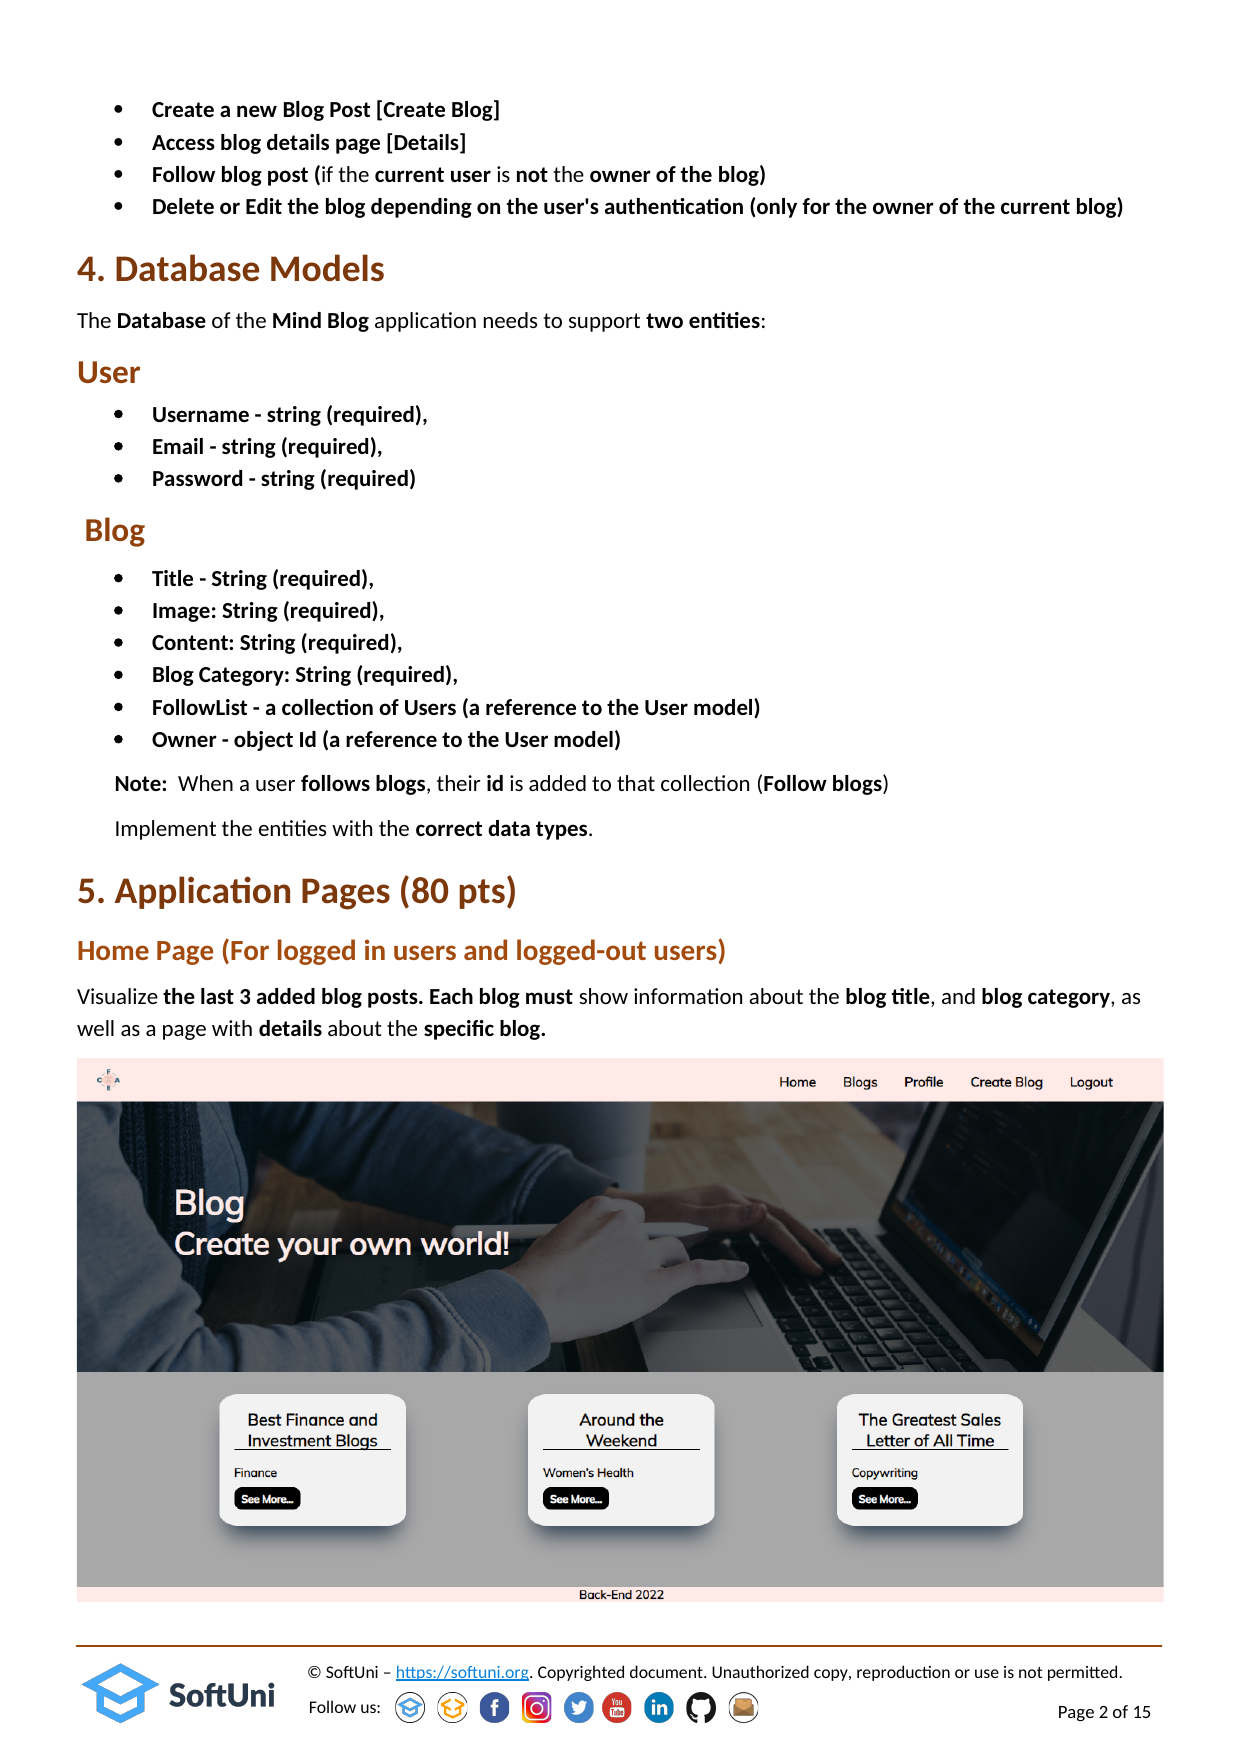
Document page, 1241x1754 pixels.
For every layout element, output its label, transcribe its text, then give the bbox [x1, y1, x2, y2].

picture [479, 1692, 510, 1723]
list Image: String (required), [114, 596, 1163, 624]
picture [686, 1692, 716, 1723]
picture [437, 1692, 468, 1723]
subtitle Home Page (For logged in users and logged-out users) [77, 932, 1163, 968]
picture [76, 1058, 1164, 1602]
list FollowList - a collection of Users (a reference to the User model) [114, 693, 1163, 721]
picture [522, 1692, 552, 1723]
subtitle User [77, 351, 1163, 391]
subtitle Application Pages (80 pts) [77, 867, 1163, 913]
subtitle Database Models [77, 245, 1163, 291]
picture [602, 1692, 632, 1723]
list Username - string (required), [114, 400, 1163, 428]
list Access blog details page [Details] [114, 128, 1163, 156]
list Create а new Blog Post [Create Blog] [114, 95, 1163, 123]
picture [658, 1705, 667, 1714]
text Note: When a user follows blogs, their id is added to that collection (Follow blogs) [114, 769, 1163, 798]
list Owner - object Id (a reference to the User model) [114, 725, 1163, 753]
list Content: String (required), [114, 628, 1163, 656]
picture [728, 1692, 759, 1723]
picture [395, 1692, 425, 1723]
picture [665, 1692, 674, 1701]
list Title - String (required), [114, 564, 1163, 592]
list Email - string (required), [114, 432, 1163, 460]
picture [665, 1714, 674, 1723]
text Visualize the last 3 added blog posts. Each blog must show information about the blog title, and blog category, as well as a page with details about the specific blog. [77, 982, 1163, 1042]
list Password - string (required) [114, 464, 1163, 492]
list Follow blog post (if the current user is not the owner of the blog) [114, 160, 1163, 188]
list Delete or Edit the blog depending on the user's authentication (only for the owner of the current blog) [114, 192, 1163, 220]
list Blog Category: String (required), [114, 661, 1163, 688]
text Implement the entities with the correct data types. [114, 814, 1163, 842]
text The Database of the Mind Blog application needs to support two entities: [77, 306, 1163, 334]
subtitle Blog [77, 509, 1163, 549]
picture [75, 1658, 281, 1729]
picture [644, 1692, 653, 1701]
picture [564, 1692, 594, 1723]
picture [644, 1714, 653, 1723]
